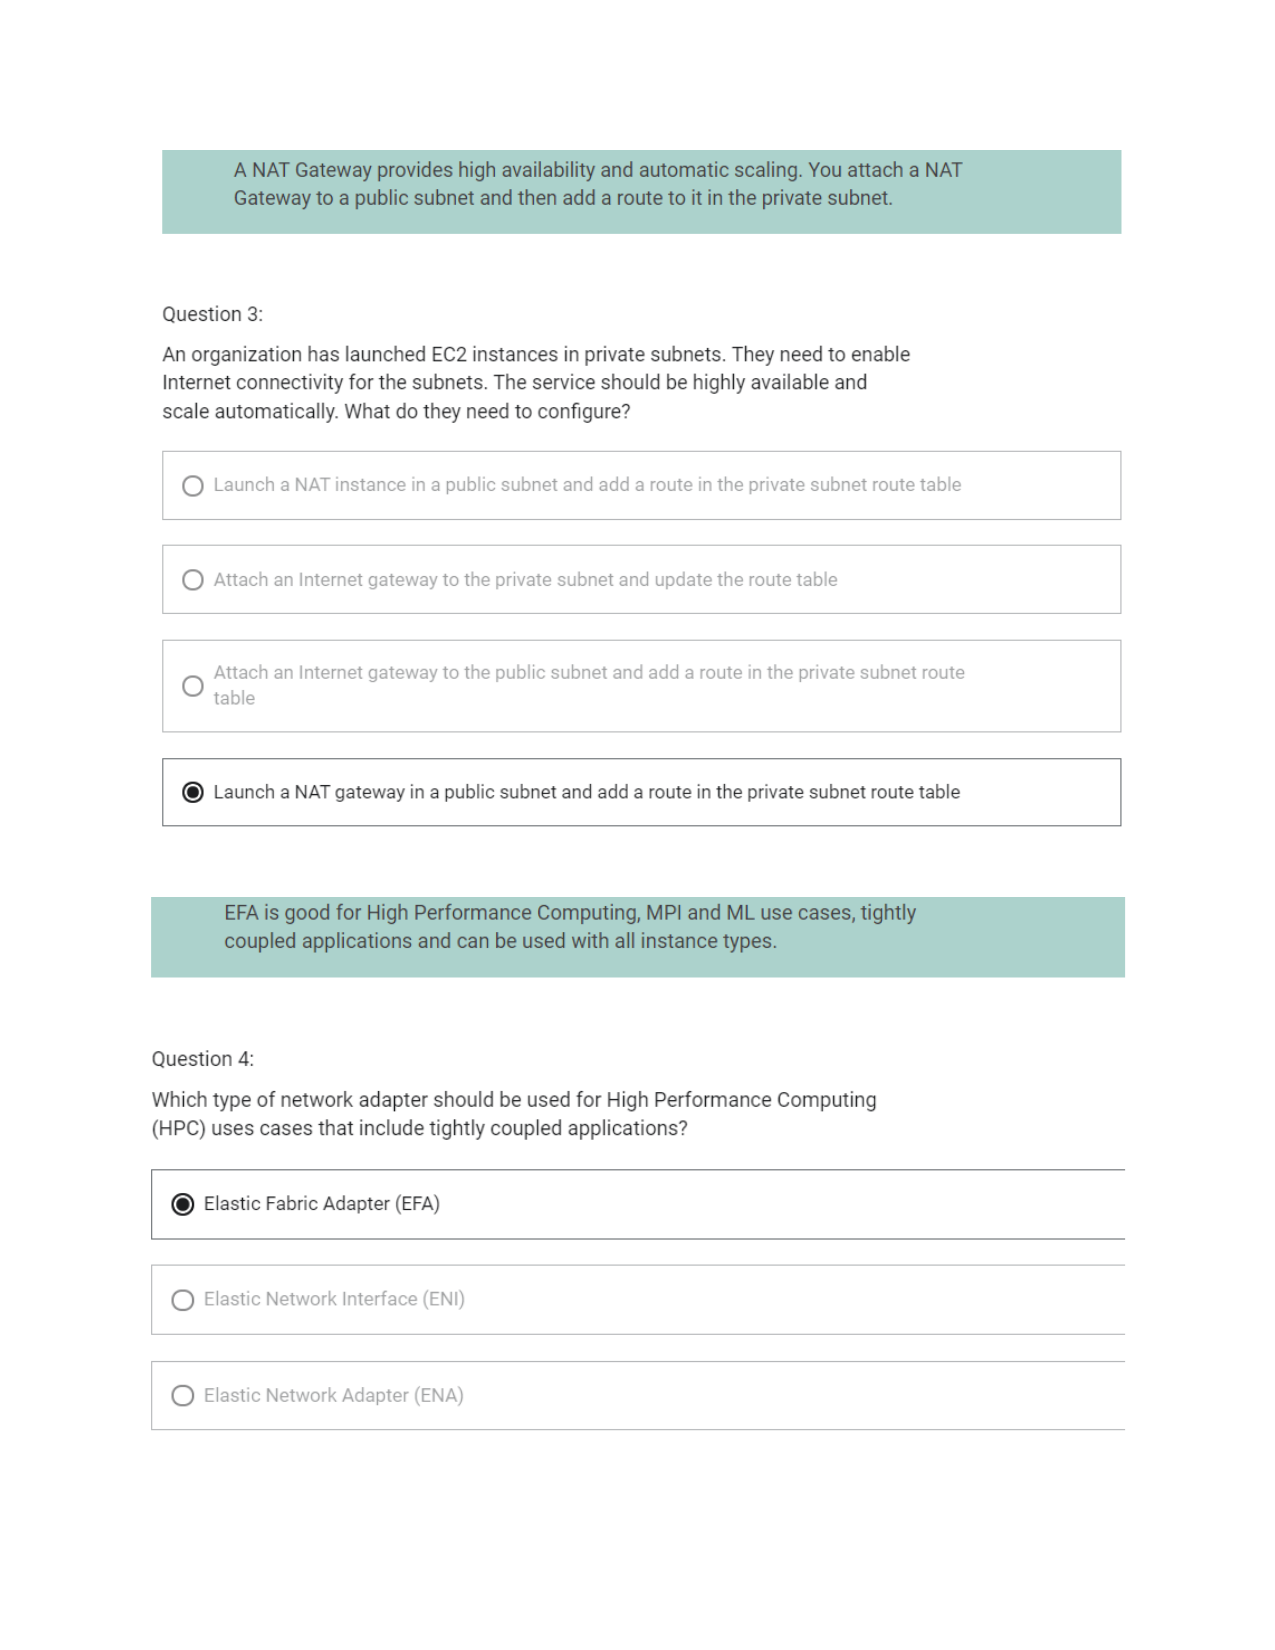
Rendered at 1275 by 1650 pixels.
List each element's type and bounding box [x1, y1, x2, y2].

picture [150, 150, 1125, 832]
picture [150, 897, 1125, 1445]
